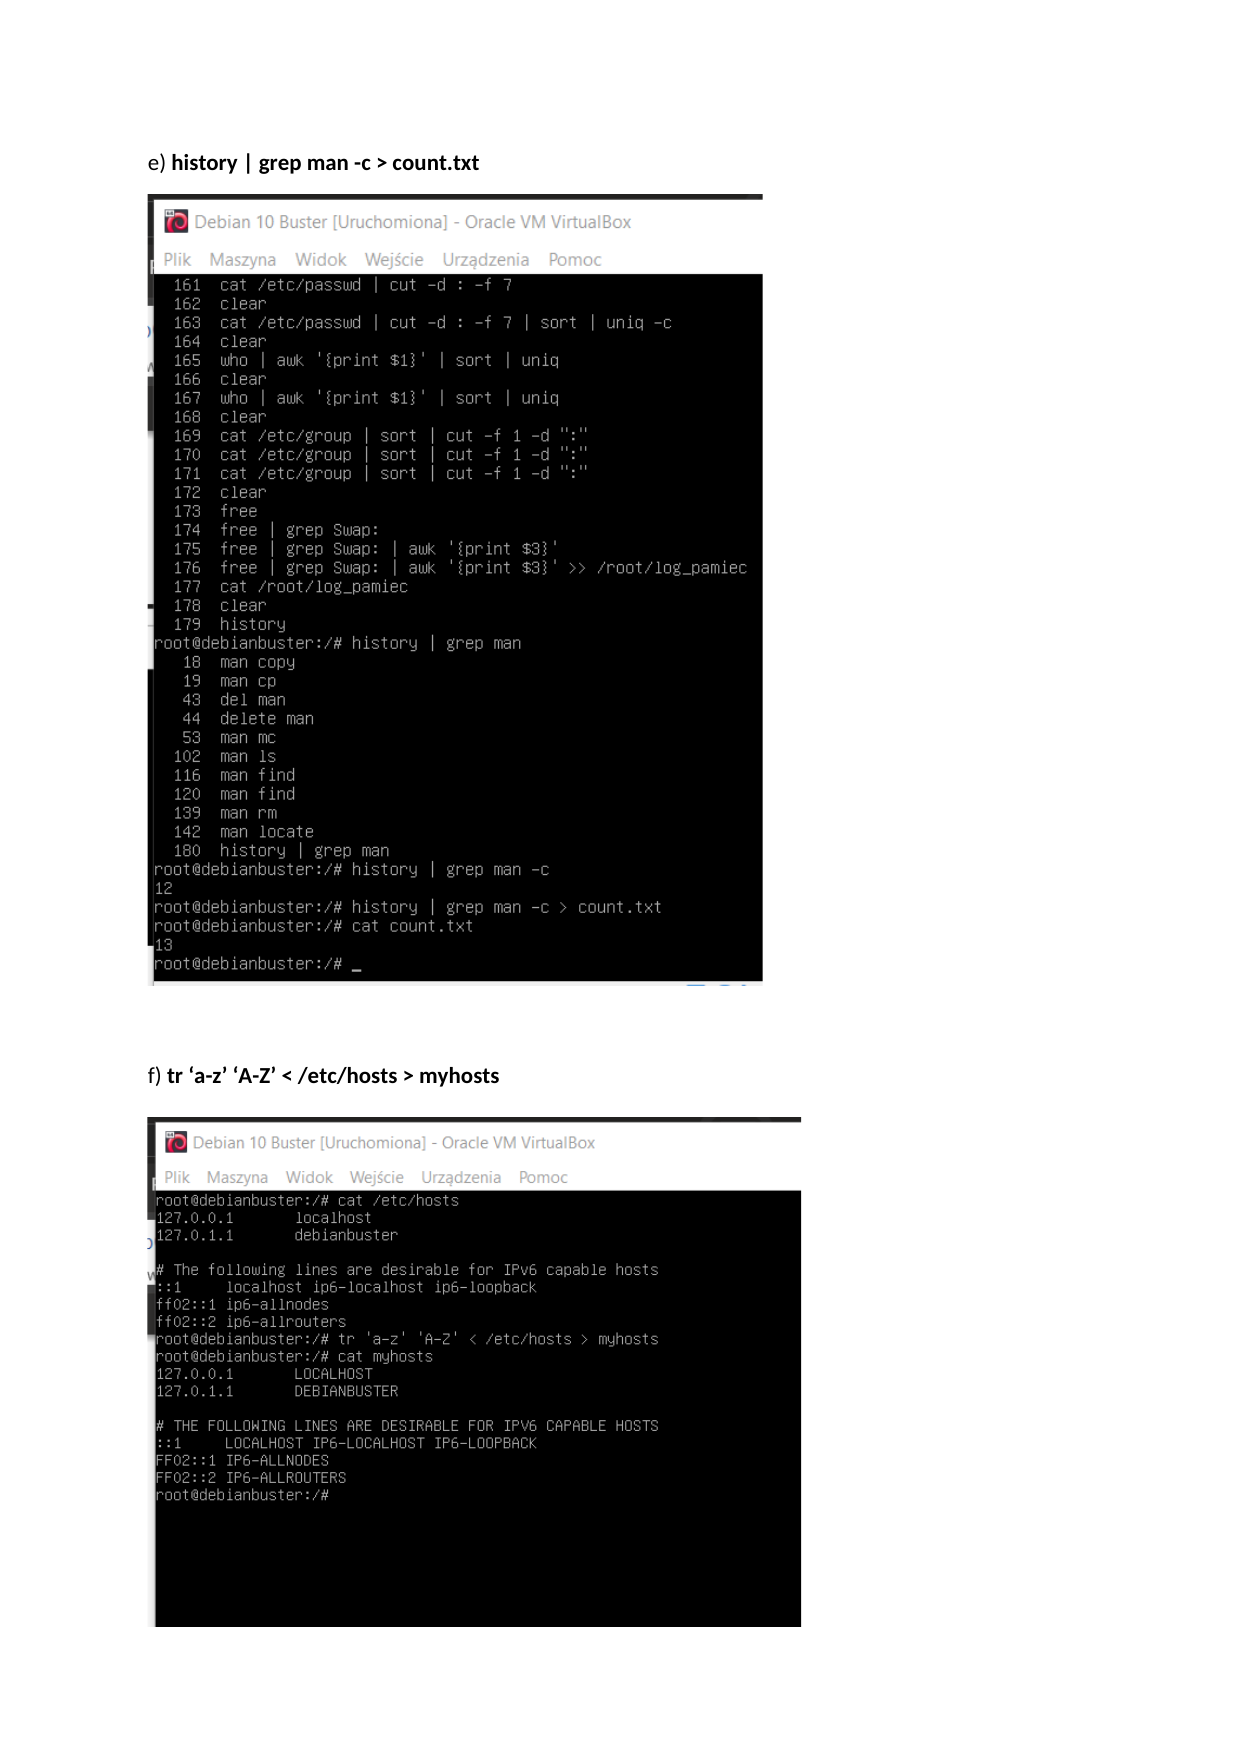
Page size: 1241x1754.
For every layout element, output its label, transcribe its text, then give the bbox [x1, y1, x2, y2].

text e) history | grep man -c > count.txt [148, 148, 1093, 176]
picture [147, 194, 763, 986]
text f) tr ‘a-z’ ‘A-Z’ < /etc/hosts > myhosts [148, 1061, 1093, 1089]
picture [147, 1117, 802, 1627]
